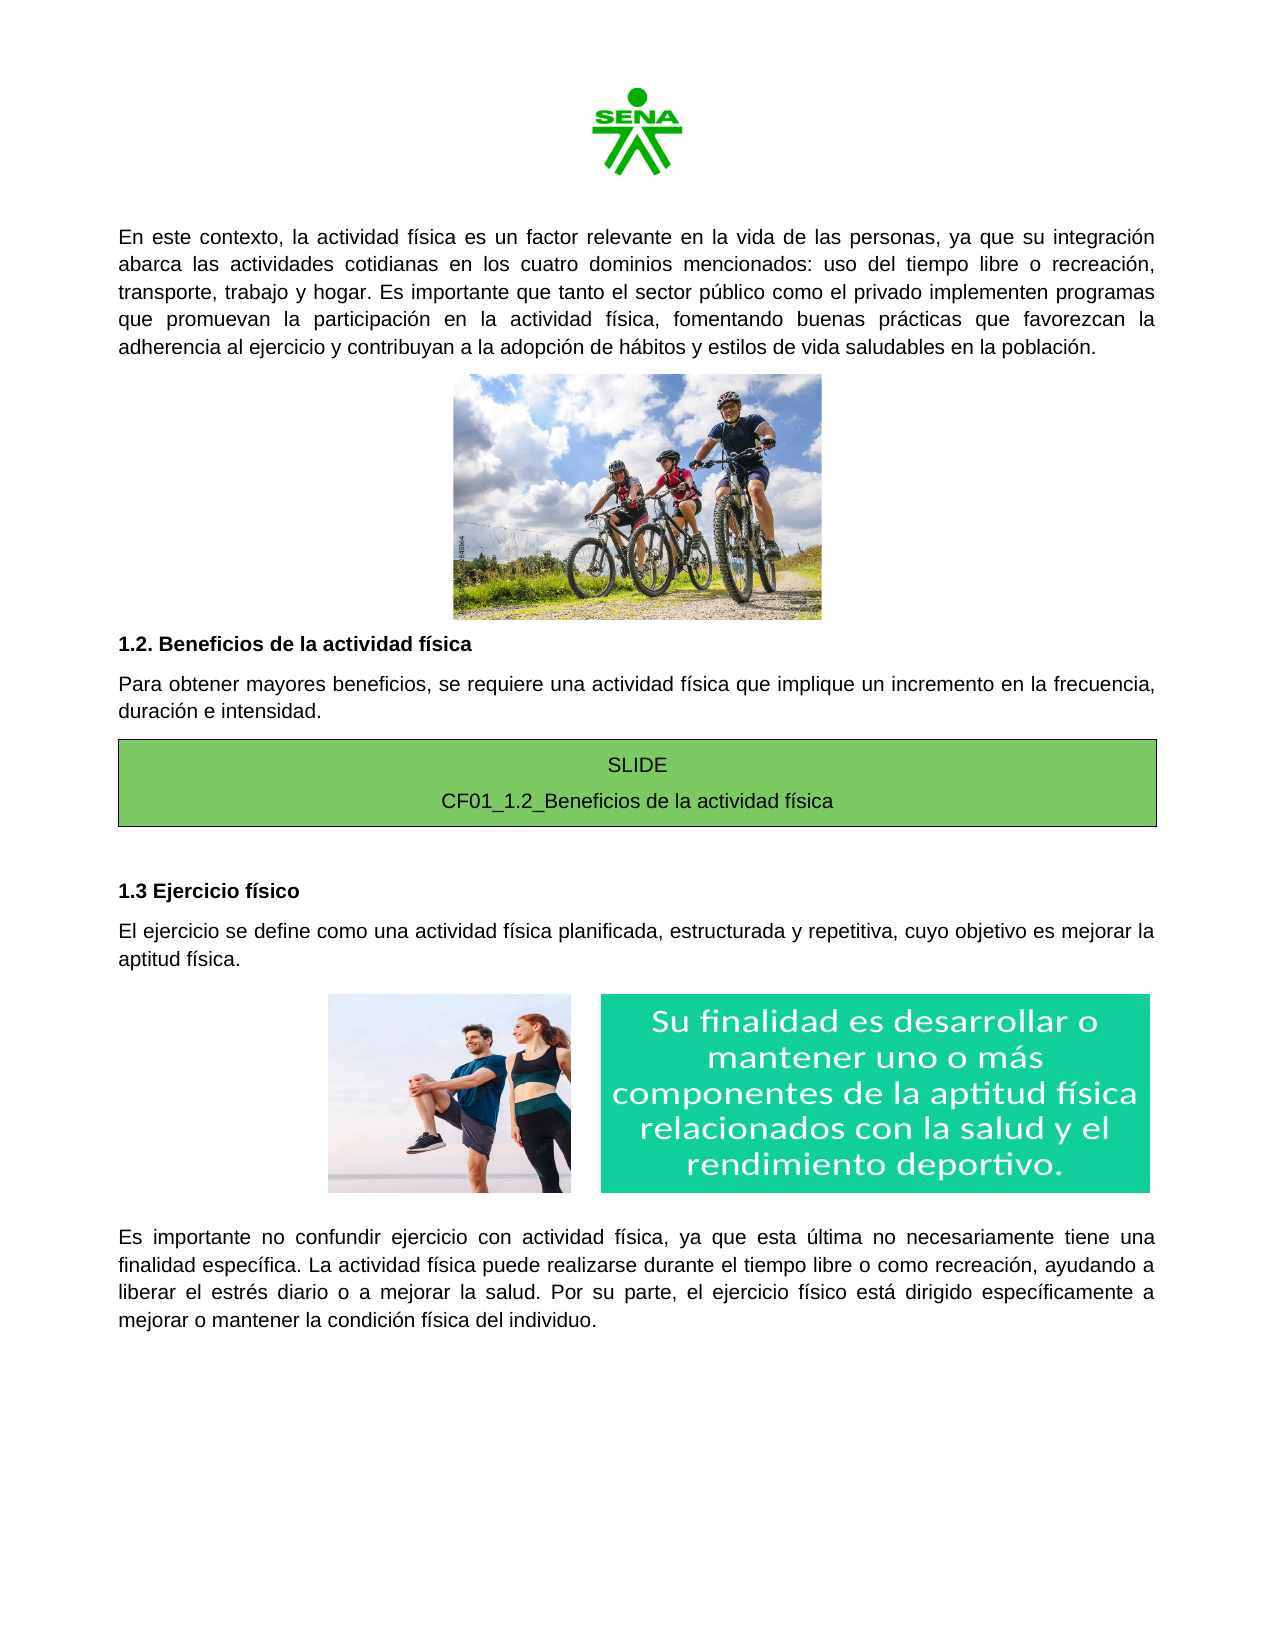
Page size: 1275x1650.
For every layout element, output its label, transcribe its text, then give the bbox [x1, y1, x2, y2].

picture [328, 994, 571, 1193]
text 1.2. Beneficios de la actividad física [118, 632, 1157, 656]
picture [592, 87, 683, 176]
text El ejercicio se define como una actividad física planificada, estructurada y repetitiva, cuyo objetivo es mejorar la aptitud física. [118, 919, 1157, 971]
text En este contexto, la actividad física es un factor relevante en la vida de las personas, ya que su integración abarca las actividades cotidianas en los cuatro dominios mencionados: uso del tiempo libre o recreación, transporte, trabajo y hogar. Es importante que tanto el sector público como el privado implementen programas que promuevan la participación en la actividad física, fomentando buenas prácticas que favorezcan la adherencia al ejercicio y contribuyan a la adopción de hábitos y estilos de vida saludables en la población. [118, 225, 1157, 359]
text Para obtener mayores beneficios, se requiere una actividad física que implique un incremento en la frecuencia, duración e intensidad. [118, 672, 1157, 723]
text Es importante no confundir ejercicio con actividad física, ya que esta última no necesariamente tiene una finalidad específica. La actividad física puede realizarse durante el tiempo libre o como recreación, ayudando a liberar el estrés diario o a mejorar la salud. Por su parte, el ejercicio físico está dirigido específicamente a mejorar o mantener la condición física del individuo. [118, 1225, 1157, 1331]
picture [453, 374, 822, 620]
table_header SLIDE CF01_1.2_Beneficios de la actividad física [119, 740, 1156, 826]
text 1.3 Ejercicio físico [118, 879, 1157, 903]
